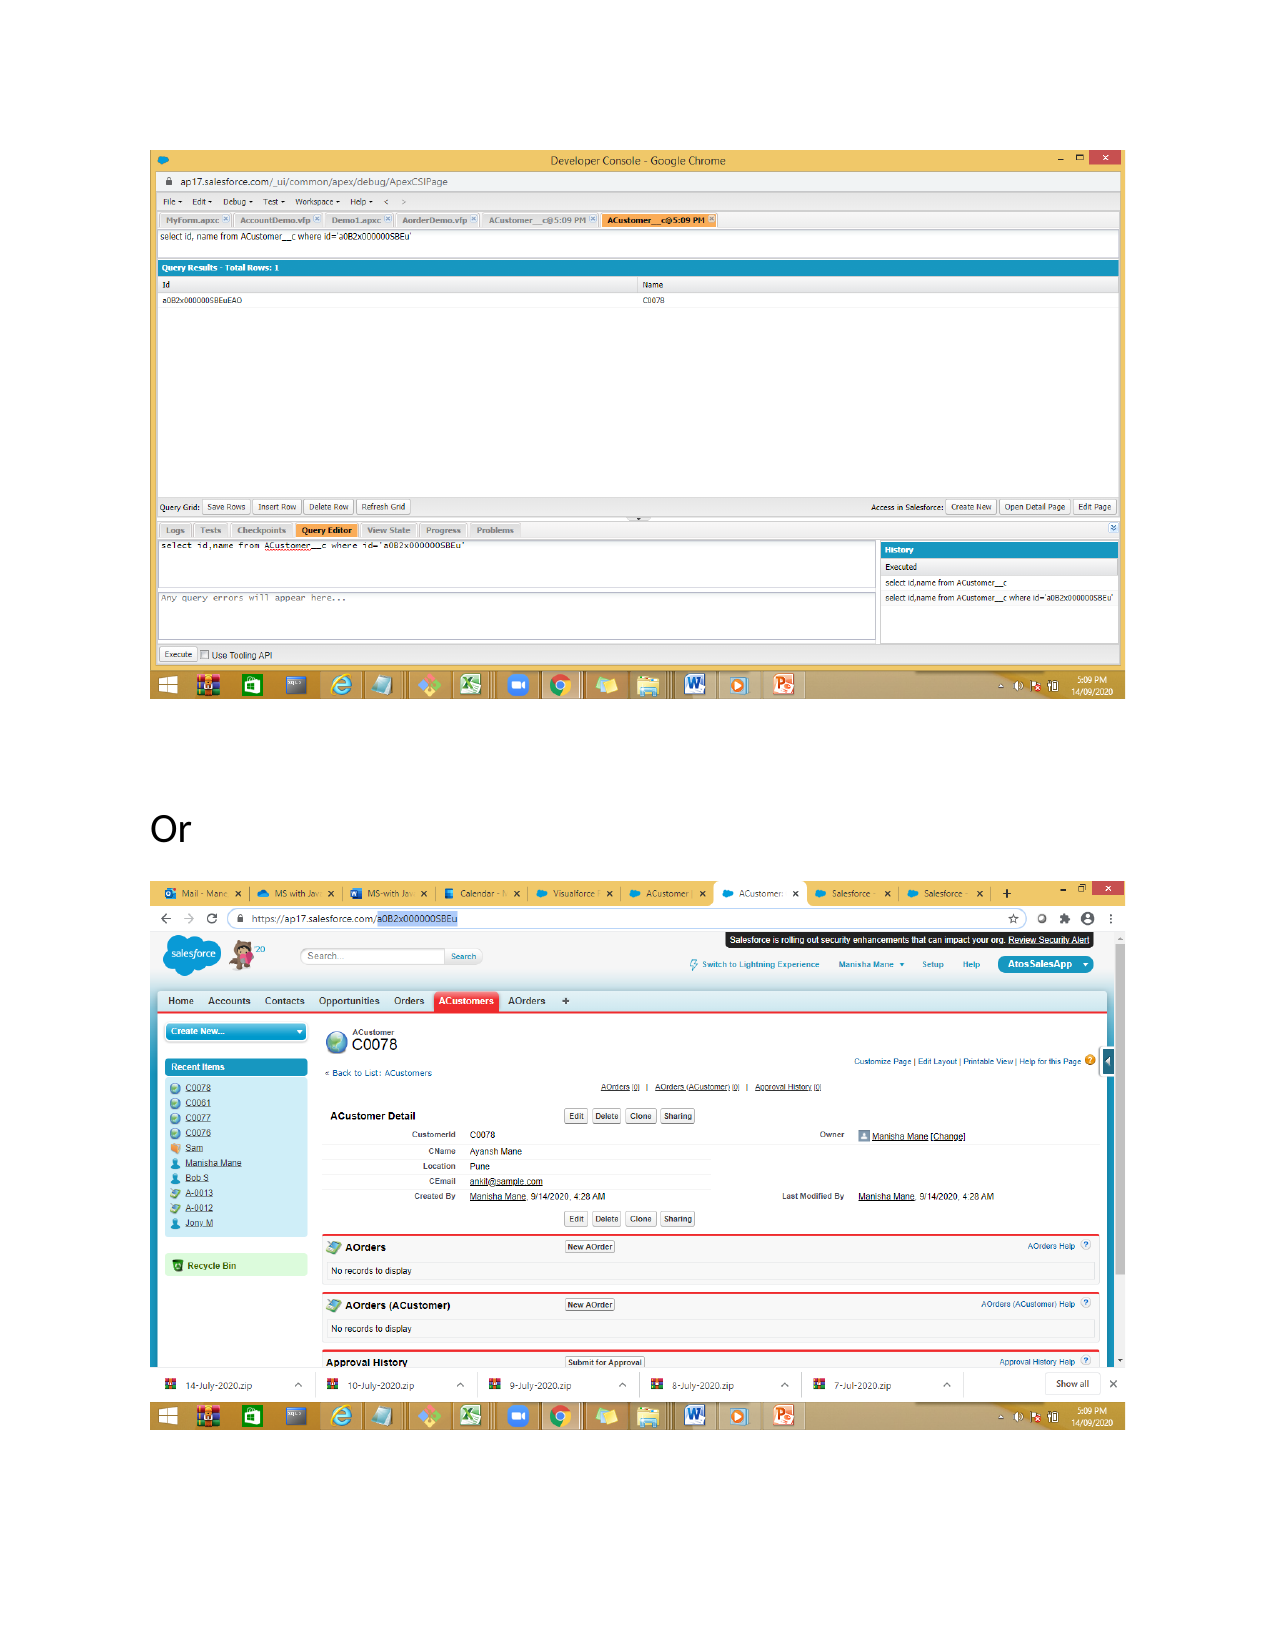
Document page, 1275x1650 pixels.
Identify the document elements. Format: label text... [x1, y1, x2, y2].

text Or [150, 802, 1125, 853]
picture [150, 881, 1125, 1430]
picture [150, 150, 1125, 699]
